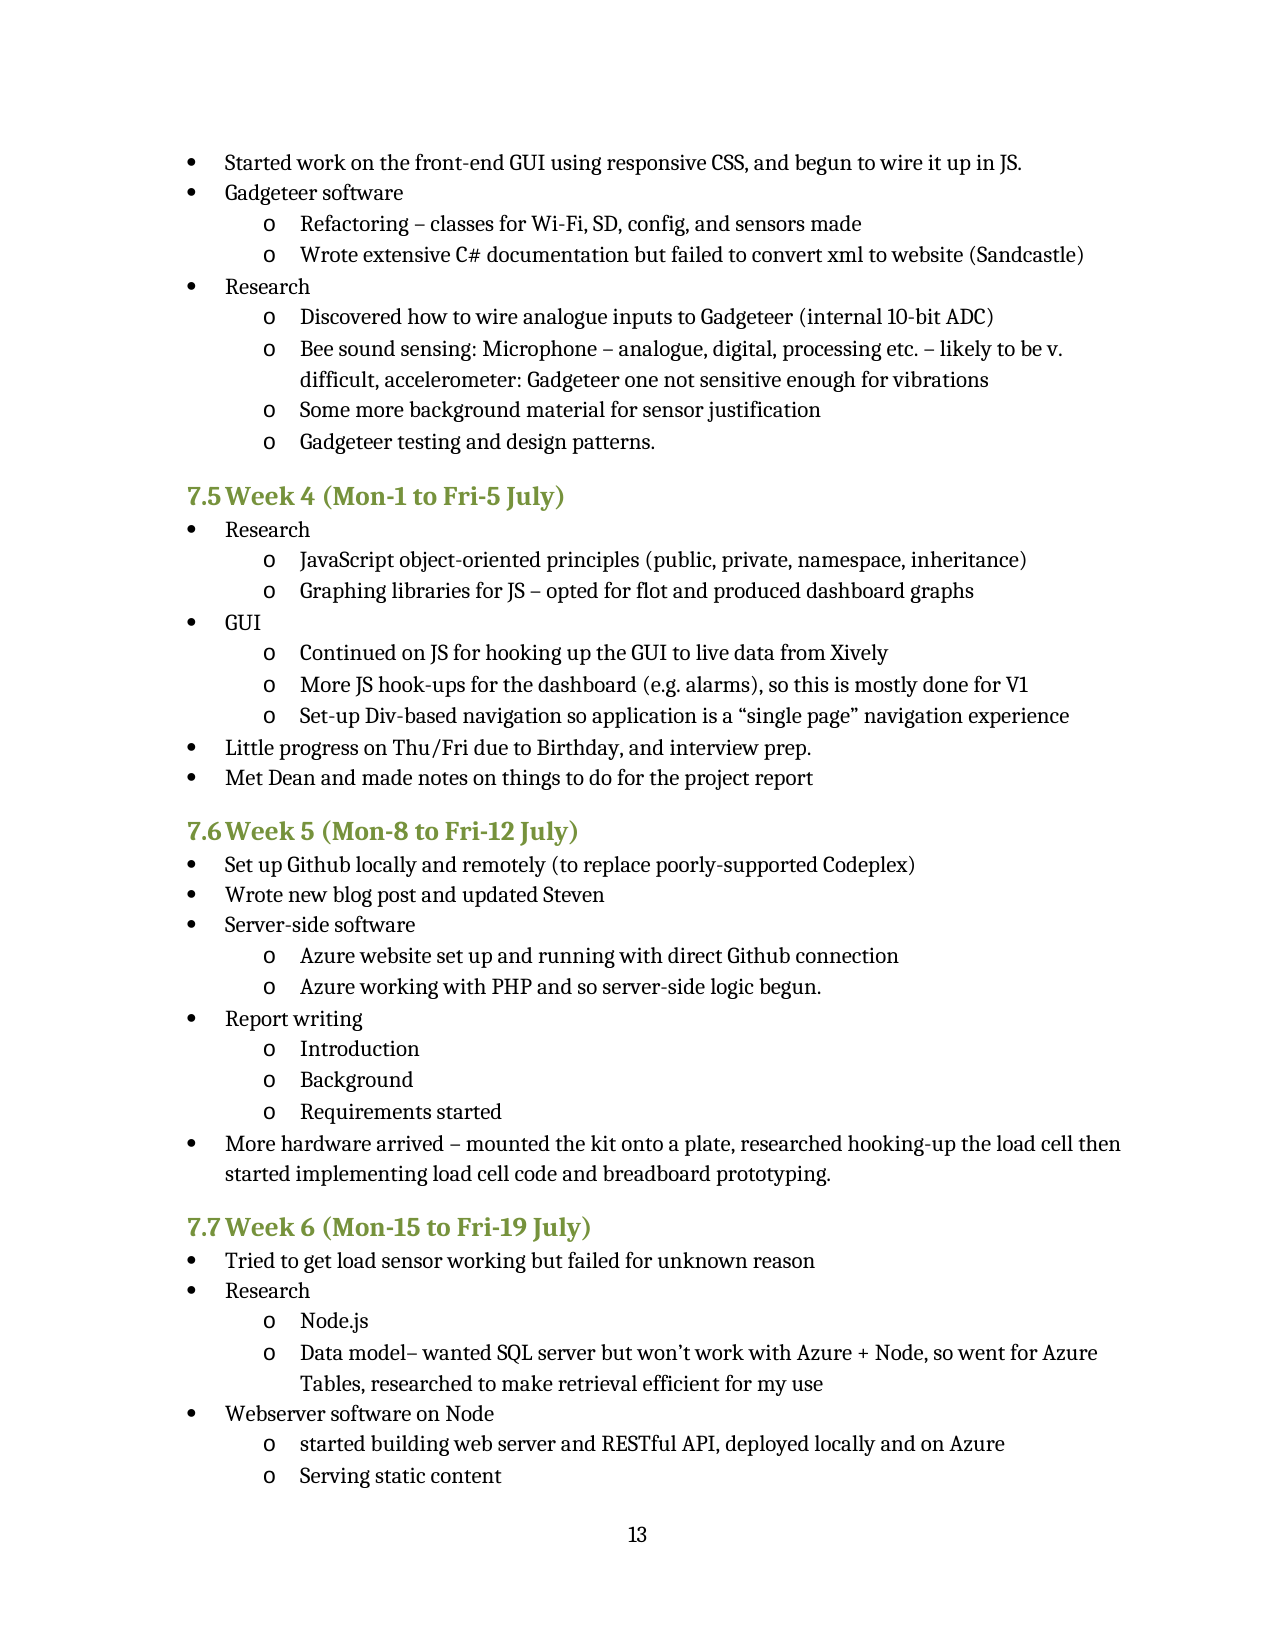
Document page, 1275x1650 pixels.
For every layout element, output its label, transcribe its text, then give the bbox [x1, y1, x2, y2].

list started building web server and RESTful API, deployed locally and on Azure [262, 1431, 1125, 1459]
list Bee sound sensing: Microphone – analogue, digital, processing etc. – likely to be v. difficult, accelerometer: Gadgeteer one not sensitive enough for vibrations [262, 335, 1125, 393]
list Gadgeteer testing and design patterns. [262, 428, 1125, 456]
list Data model– wanted SQL server but won’t work with Azure + Node, so went for Azure Tables, researched to make retrieval efficient for my use [262, 1339, 1125, 1397]
list Continued on JS for hooking up the GUI to live data from Xively [262, 640, 1125, 668]
list Webserver software on Node [187, 1401, 1125, 1427]
list Gadgeteer software [187, 180, 1125, 207]
list Research [187, 1278, 1125, 1304]
list Azure working with PHP and so server-side logic begun. [262, 974, 1125, 1001]
list Background [262, 1067, 1125, 1095]
list Refactoring – classes for Wi-Fi, SD, config, and sensors made [262, 210, 1125, 238]
list Server-side software [187, 912, 1125, 938]
list Graphing libraries for JS – opted for flot and produced dashboard graphs [262, 578, 1125, 606]
subtitle Week 4 (Mon-1 to Fri-5 July) [187, 481, 1125, 512]
list Serving static content [262, 1463, 1125, 1490]
list Met Dean and made notes on things to do for the project report [187, 765, 1125, 791]
list Report writing [187, 1006, 1125, 1032]
list Set-up Div-based navigation so application is a “single page” navigation experience [262, 703, 1125, 731]
subtitle Week 6 (Mon-15 to Fri-19 July) [187, 1212, 1125, 1243]
list Some more background material for sensor justification [262, 397, 1125, 424]
subtitle Week 5 (Mon-8 to Fri-12 July) [187, 816, 1125, 847]
list Set up Github locally and remotely (to replace poorly-supported Codeplex) [187, 852, 1125, 878]
list Tried to get load sensor working but failed for unknown reason [187, 1247, 1125, 1274]
list Research [187, 517, 1125, 543]
list Wrote new blog post and updated Steven [187, 882, 1125, 908]
list Research [187, 273, 1125, 300]
list GUI [187, 610, 1125, 636]
list Azure website set up and running with direct Github connection [262, 942, 1125, 970]
list More hardware arrived – mounted the kit onto a plate, researched hooking-up the load cell then started implementing load cell code and breadboard prototyping. [187, 1130, 1125, 1187]
list More JS hook-ups for the dashboard (e.g. alarms), so this is mostly done for V1 [262, 672, 1125, 699]
list Requirements started [262, 1099, 1125, 1126]
list Node.js [262, 1308, 1125, 1335]
list Started work on the front-end GUI using responsive CSS, and begun to wire it up in JS. [187, 150, 1125, 176]
list Wrote extensive C# documentation but failed to convert xml to website (Sandcastle) [262, 242, 1125, 269]
list Discovered how to wire analogue inputs to Gadgeteer (internal 10-bit ADC) [262, 304, 1125, 331]
list JavaScript object-oriented principles (public, private, namespace, inheritance) [262, 547, 1125, 574]
list Introduction [262, 1036, 1125, 1063]
list Little progress on Thu/Fri due to Birthday, and interview prep. [187, 735, 1125, 761]
